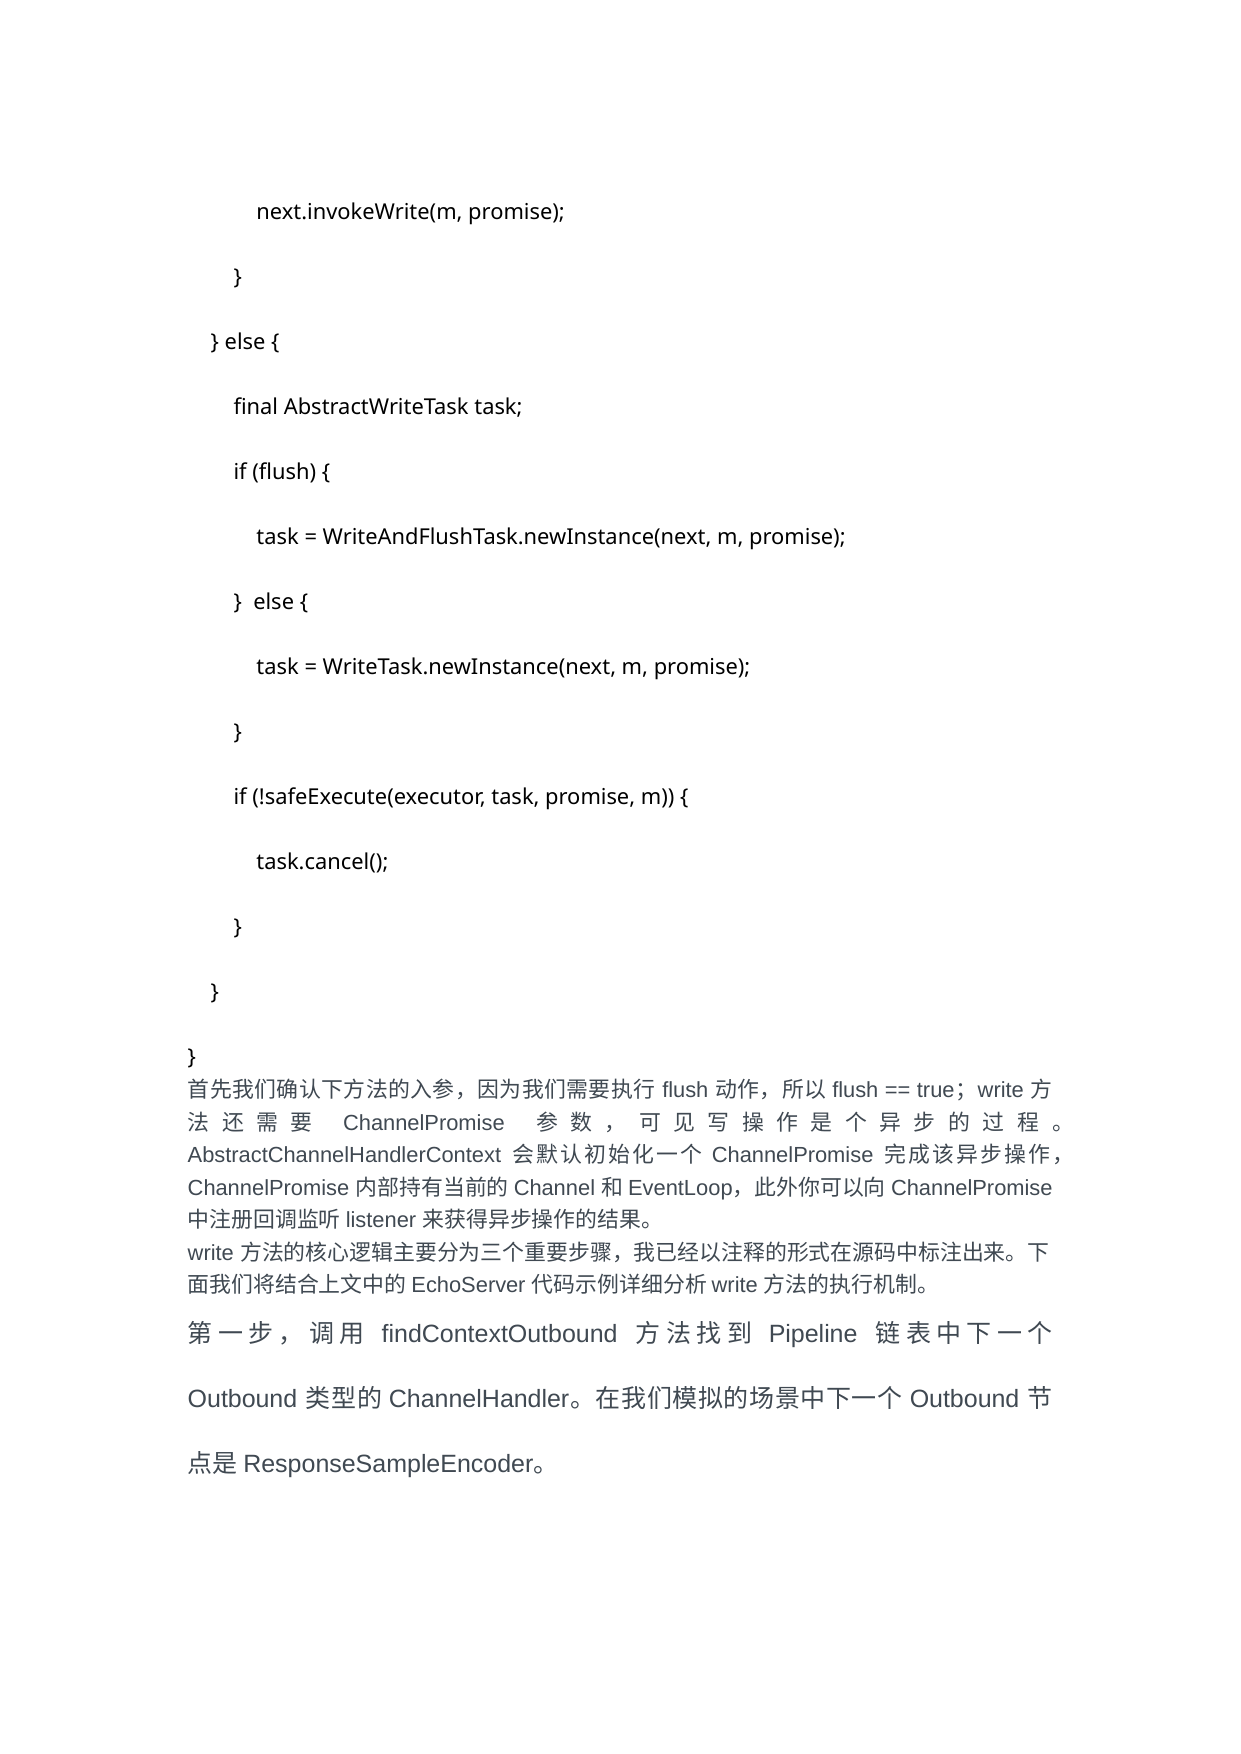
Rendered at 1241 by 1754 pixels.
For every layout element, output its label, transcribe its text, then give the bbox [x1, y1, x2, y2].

text 首先我们确认下方法的入参，因为我们需要执行 flush 动作，所以 flush == true；write 方法还需要 ChannelPromise 参数，可见写操作是个异步的过程。AbstractChannelHandlerContext 会默认初始化一个 ChannelPromise 完成该异步操作，ChannelPromise 内部持有当前的 Channel 和 EventLoop，此外你可以向 ChannelPromise 中注册回调监听 listener 来获得异步操作的结果。 [187, 1072, 1053, 1234]
text write 方法的核心逻辑主要分为三个重要步骤，我已经以注释的形式在源码中标注出来。下面我们将结合上文中的 EchoServer 代码示例详细分析 write 方法的执行机制。 [187, 1250, 1053, 1299]
text if (flush) { [187, 454, 1053, 487]
text } else { [187, 584, 1053, 617]
text task.cancel(); [187, 844, 1053, 877]
text task = WriteAndFlushTask.newInstance(next, m, promise); [187, 519, 1053, 552]
text } [187, 259, 1053, 292]
text final AbstractWriteTask task; [187, 389, 1053, 422]
text } [187, 1039, 1053, 1072]
text } else { [187, 324, 1053, 357]
text if (!safeExecute(executor, task, promise, m)) { [187, 779, 1053, 812]
text } [187, 909, 1053, 942]
text } [187, 974, 1053, 1007]
text 第一步，调用 findContextOutbound 方法找到 Pipeline 链表中下一个 Outbound 类型的 ChannelHandler。在我们模拟的场景中下一个 Outbound 节点是 ResponseSampleEncoder。 [187, 1299, 1053, 1494]
text write 方法的核心逻辑主要分为三个重要步骤，我已经以注释的形式在源码中标注出来。下面我们将结合上文中的 EchoServer 代码示例详细分析 write 方法的执行机制。 [187, 1234, 1053, 1248]
text } [187, 714, 1053, 747]
text task = WriteTask.newInstance(next, m, promise); [187, 649, 1053, 682]
text next.invokeWrite(m, promise); [187, 194, 1053, 227]
